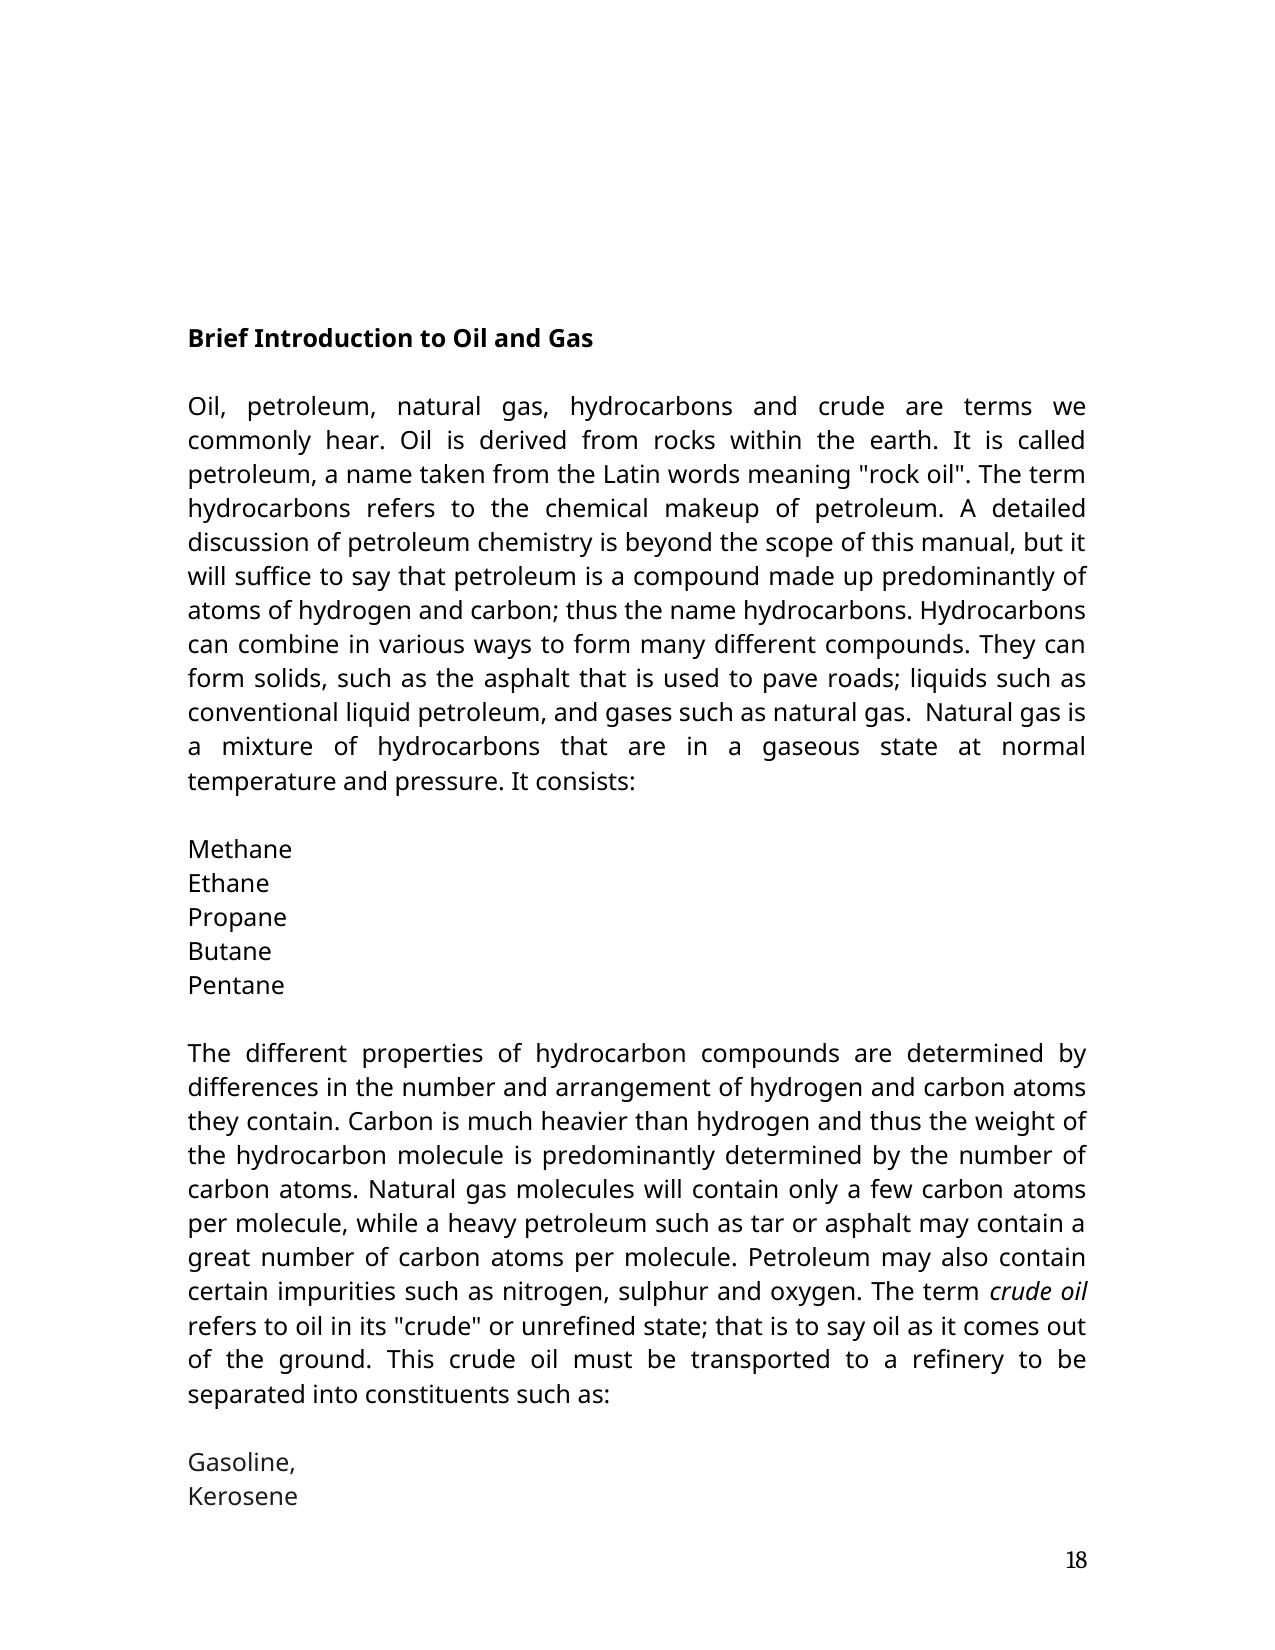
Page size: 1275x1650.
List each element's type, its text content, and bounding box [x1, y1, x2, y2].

text Ethane [187, 865, 1087, 899]
text Brief Introduction to Oil and Gas [187, 320, 1087, 354]
text Propane [187, 899, 1087, 933]
text Oil, petroleum, natural gas, hydrocarbons and crude are terms we commonly hear. Oil is derived from rocks within the earth. It is called petroleum, a name taken from the Latin words meaning "rock oil". The term hydrocarbons refers to the chemical makeup of petroleum. A detailed discussion of petroleum chemistry is beyond the scope of this manual, but it will suffice to say that petroleum is a compound made up predominantly of atoms of hydrogen and carbon; thus the name hydrocarbons. Hydrocarbons can combine in various ways to form many different compounds. They can form solids, such as the asphalt that is used to pave roads; liquids such as conventional liquid petroleum, and gases such as natural gas. Natural gas is a mixture of hydrocarbons that are in a gaseous state at normal temperature and pressure. It consists: [187, 388, 1087, 797]
text Methane [187, 831, 1087, 865]
text Pentane [187, 967, 1087, 1002]
text Gasoline, [187, 1444, 1087, 1478]
text Kerosene [187, 1478, 1087, 1512]
text Butane [187, 933, 1087, 967]
text The different properties of hydrocarbon compounds are determined by differences in the number and arrangement of hydrogen and carbon atoms they contain. Carbon is much heavier than hydrogen and thus the weight of the hydrocarbon molecule is predominantly determined by the number of carbon atoms. Natural gas molecules will contain only a few carbon atoms per molecule, while a heavy petroleum such as tar or asphalt may contain a great number of carbon atoms per molecule. Petroleum may also contain certain impurities such as nitrogen, sulphur and oxygen. The term crude oil refers to oil in its "crude" or unrefined state; that is to say oil as it comes out of the ground. This crude oil must be transported to a refinery to be separated into constituents such as: [187, 1036, 1087, 1410]
